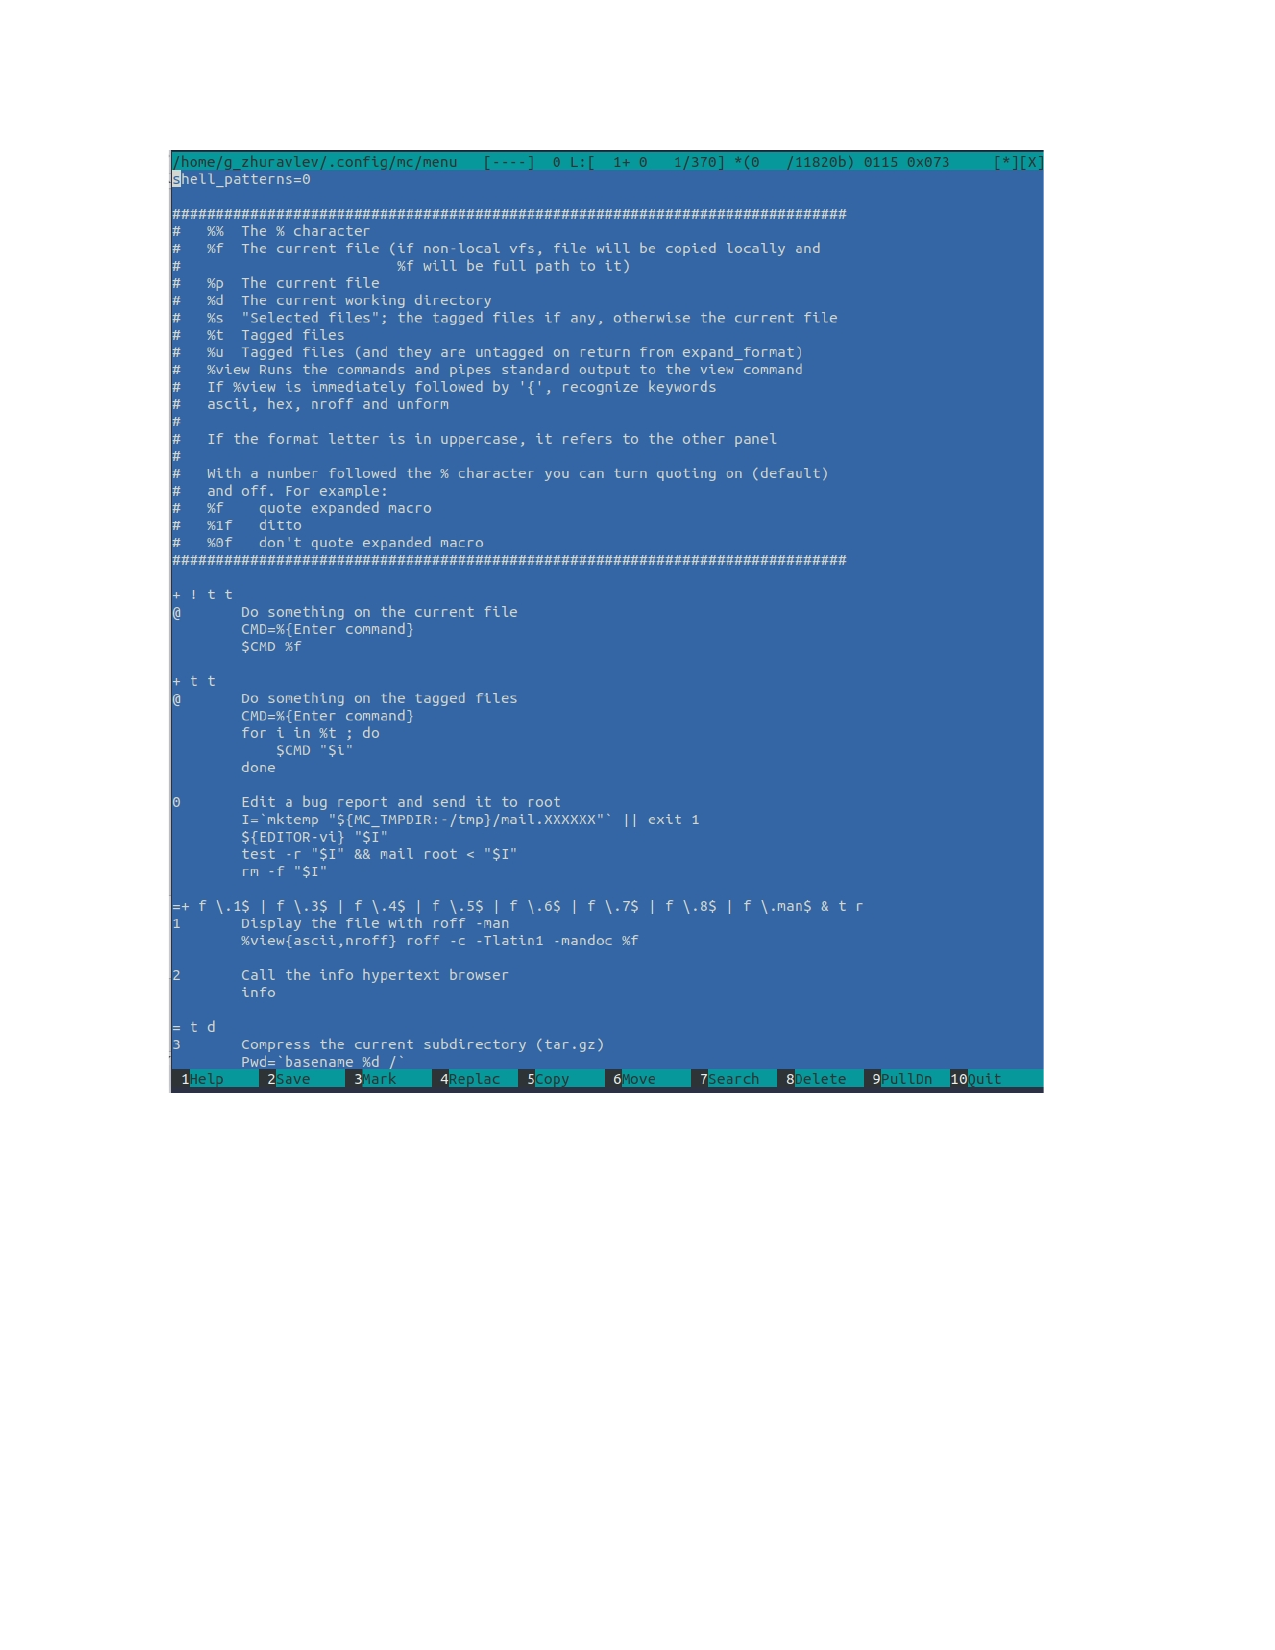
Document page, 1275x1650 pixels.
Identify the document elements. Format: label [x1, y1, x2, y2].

picture [168, 150, 1044, 1093]
